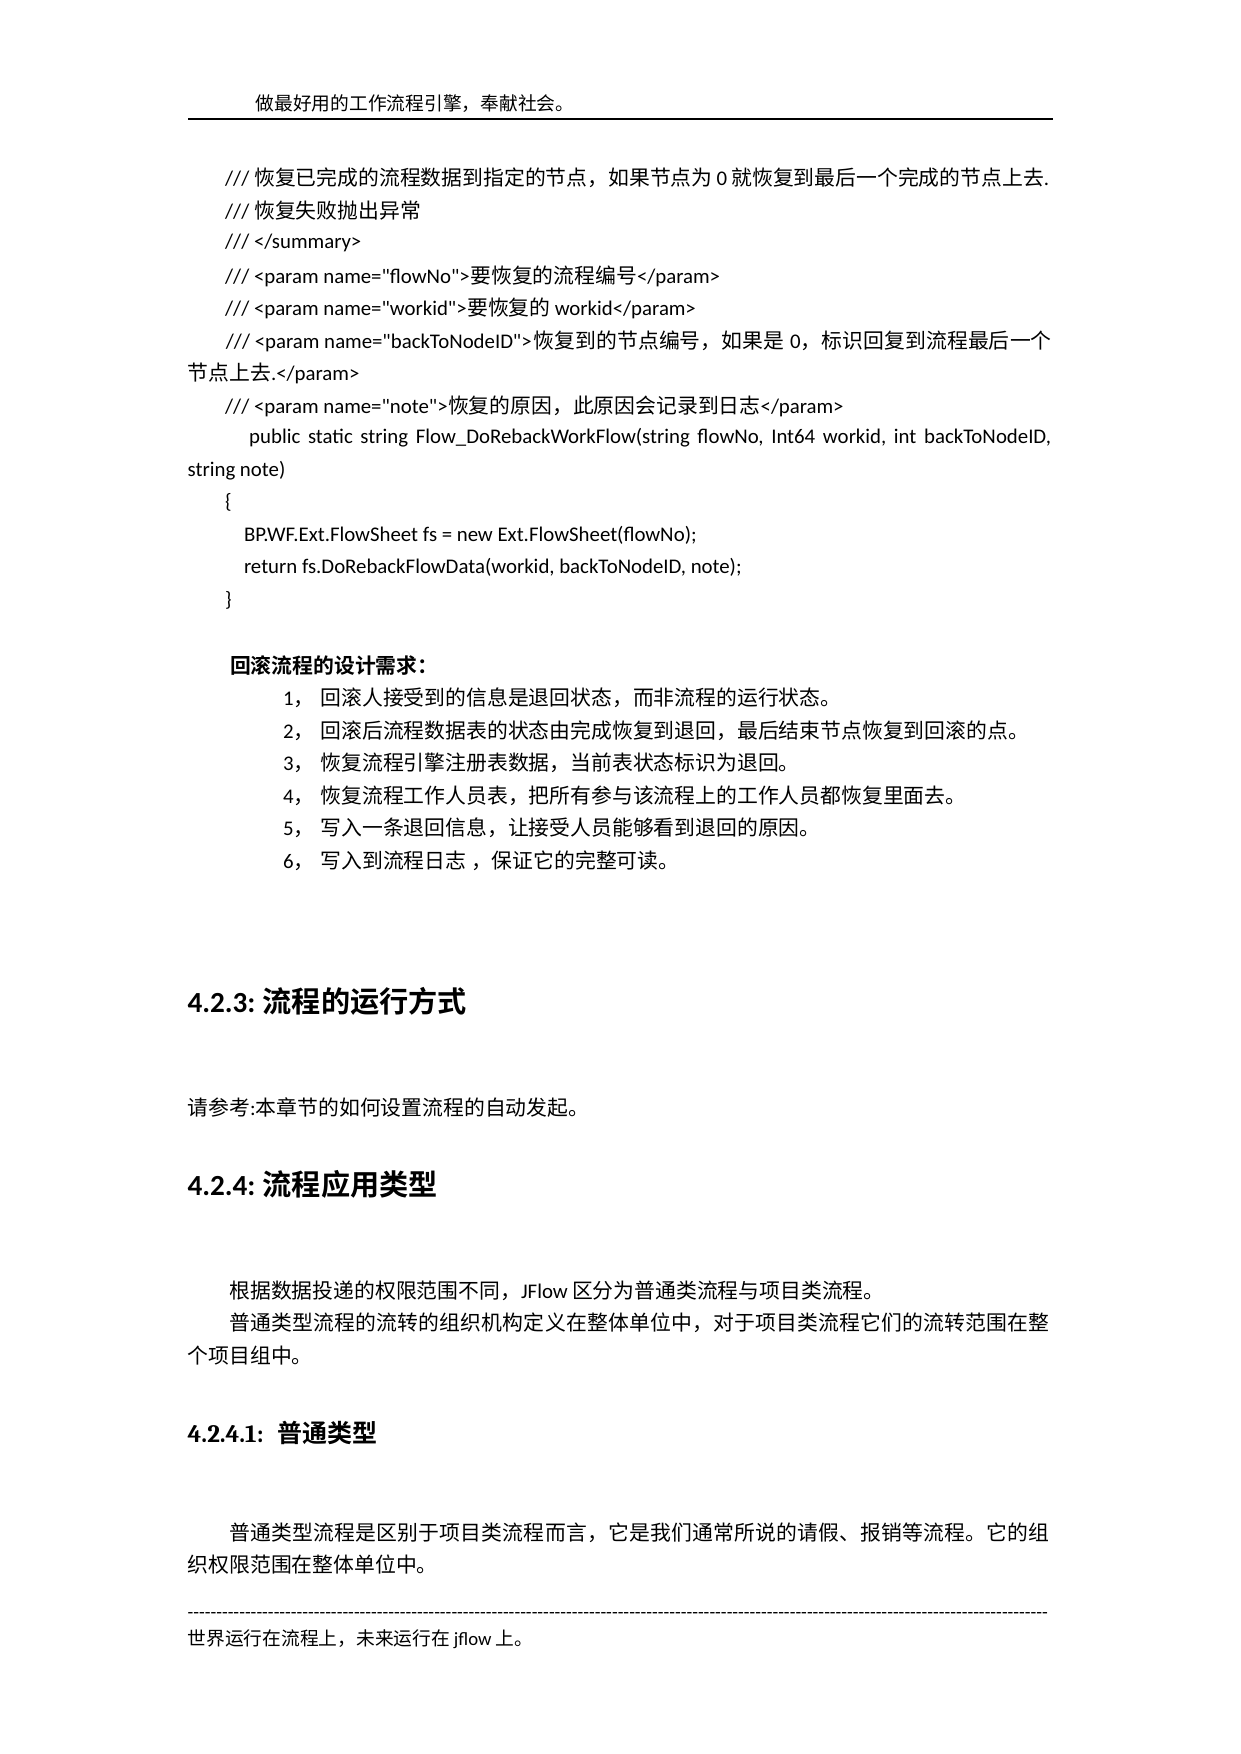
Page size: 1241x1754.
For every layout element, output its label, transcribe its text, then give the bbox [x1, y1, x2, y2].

list 回滚人接受到的信息是退回状态，而非流程的运行状态。 [283, 680, 1053, 713]
text /// <param name="workid">要恢复的workid</param> [187, 290, 1053, 323]
list 写入到流程日志 ，保证它的完整可读。 [283, 843, 1053, 875]
text 回滚流程的设计需求： [187, 648, 1053, 680]
text /// 恢复已完成的流程数据到指定的节点，如果节点为0就恢复到最后一个完成的节点上去. [187, 160, 1053, 193]
text 普通类型流程的流转的组织机构定义在整体单位中，对于项目类流程它们的流转范围在整个项目组中。 [187, 1305, 1053, 1370]
text return fs.DoRebackFlowData(workid, backToNodeID, note); [187, 550, 1053, 583]
subtitle 普通类型 [187, 1399, 1053, 1464]
text BP.WF.Ext.FlowSheet fs = new Ext.FlowSheet(flowNo); [187, 518, 1053, 550]
text 请参考:本章节的如何设置流程的自动发起。 [187, 1090, 1053, 1123]
list 恢复流程工作人员表，把所有参与该流程上的工作人员都恢复里面去。 [283, 778, 1053, 810]
list 写入一条退回信息，让接受人员能够看到退回的原因。 [283, 810, 1053, 843]
text 普通类型流程是区别于项目类流程而言，它是我们通常所说的请假、报销等流程。它的组织权限范围在整体单位中。 [187, 1515, 1053, 1580]
text /// </summary> [187, 225, 1053, 258]
text public static string Flow_DoRebackWorkFlow(string flowNo, Int64 workid, int backToNodeID, string note) [187, 420, 1053, 485]
text 根据数据投递的权限范围不同，JFlow区分为普通类流程与项目类流程。 [187, 1273, 1053, 1305]
text /// <param name="backToNodeID">恢复到的节点编号，如果是0，标识回复到流程最后一个节点上去.</param> [187, 323, 1053, 388]
text /// <param name="note">恢复的原因，此原因会记录到日志</param> [187, 388, 1053, 420]
text /// 恢复失败抛出异常 [187, 193, 1053, 225]
list 回滚后流程数据表的状态由完成恢复到退回，最后结束节点恢复到回滚的点。 [283, 713, 1053, 745]
subtitle 流程的运行方式 [187, 967, 1053, 1032]
text { [187, 485, 1053, 518]
text } [187, 583, 1053, 615]
text /// <param name="flowNo">要恢复的流程编号</param> [187, 258, 1053, 290]
list 恢复流程引擎注册表数据，当前表状态标识为退回。 [283, 745, 1053, 778]
subtitle 流程应用类型 [187, 1150, 1053, 1215]
